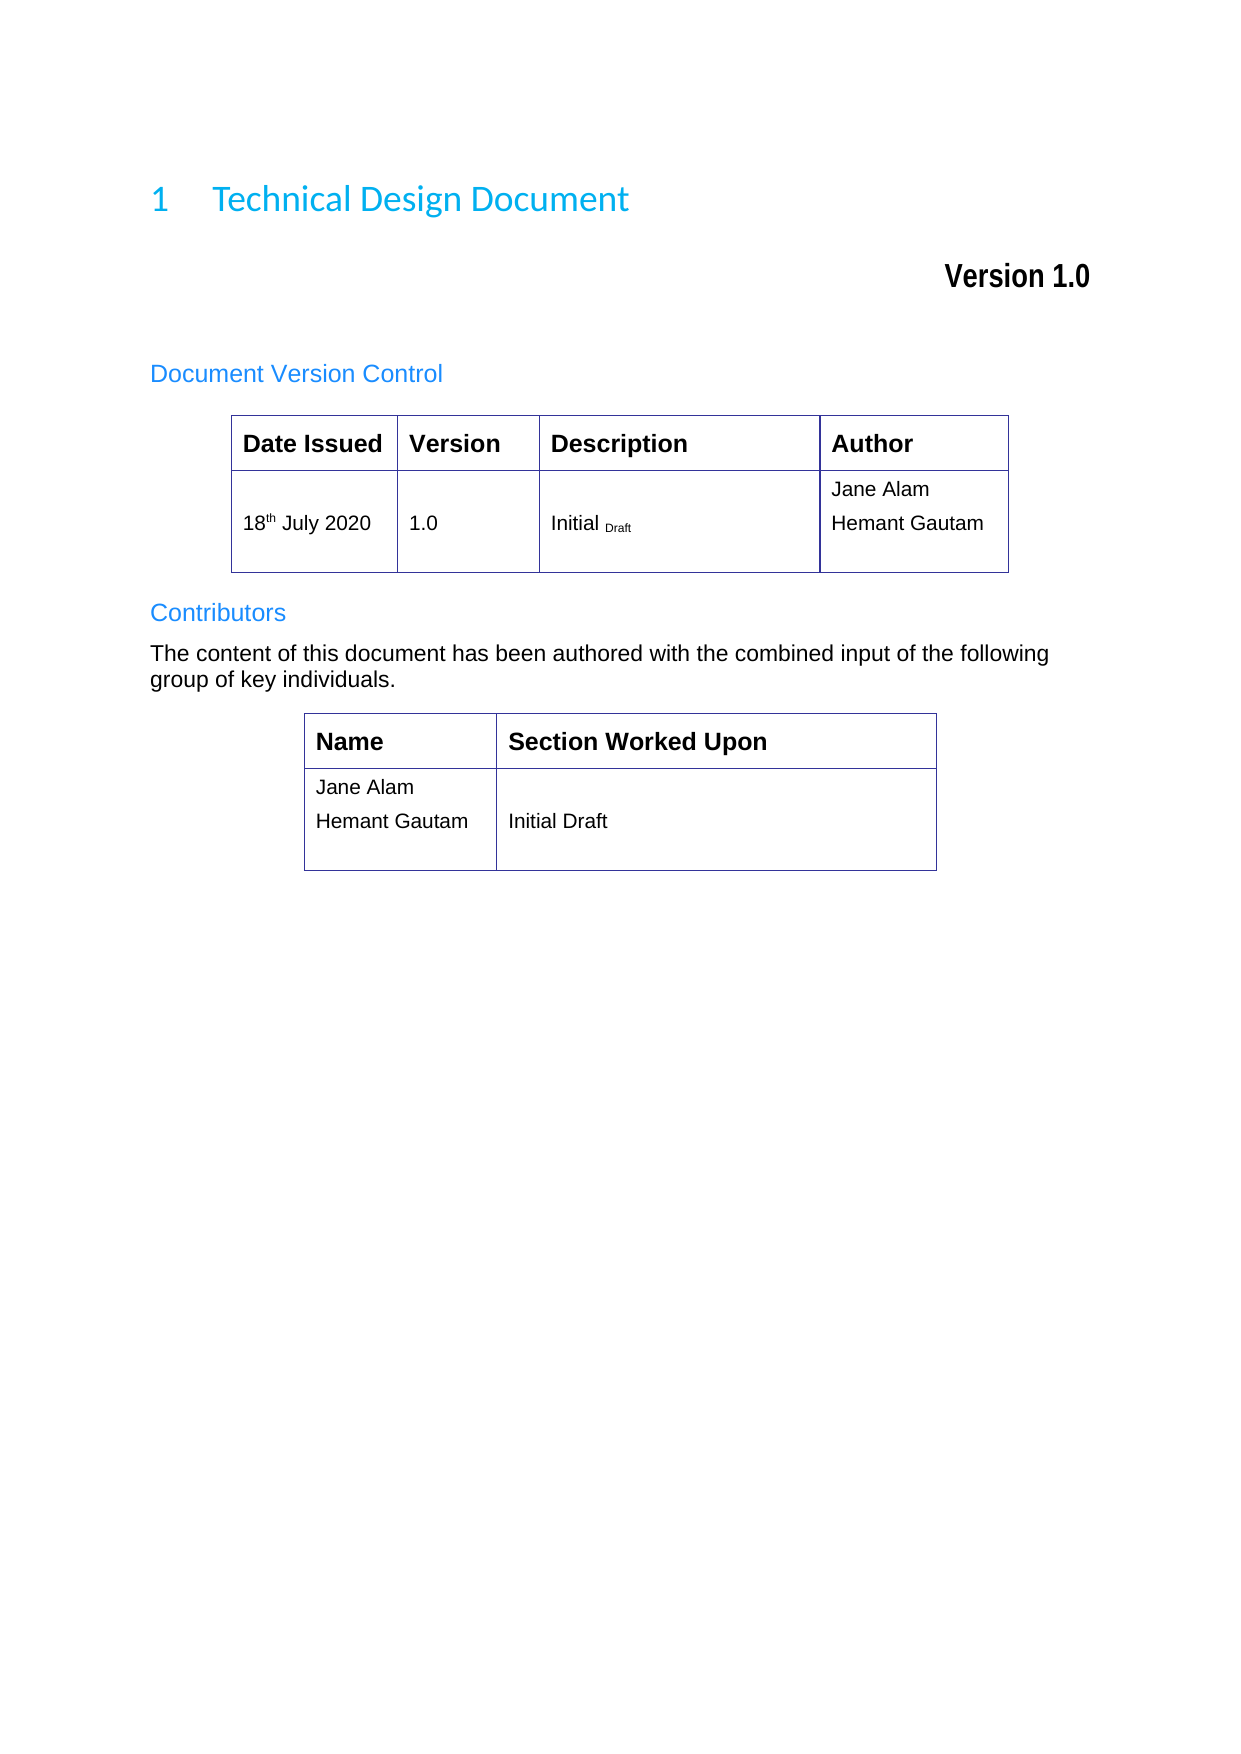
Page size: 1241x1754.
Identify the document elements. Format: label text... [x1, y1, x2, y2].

table_header Name [305, 714, 496, 768]
subtitle Contributors [150, 598, 1090, 627]
table_cell Initial Draft [497, 769, 936, 870]
table_cell 1.0 [398, 471, 539, 572]
text The content of this document has been authored with the combined input of the following group of key individuals. [150, 639, 1090, 692]
table_header Author [821, 416, 1008, 470]
table_header Date Issued [232, 416, 397, 470]
table_header Section Worked Upon [497, 714, 936, 768]
table_header Version [398, 416, 539, 470]
table_cell 18th July 2020 [232, 471, 397, 572]
table_cell Initial Draft [540, 471, 819, 572]
table_cell Jane Alam Hemant Gautam [821, 471, 1008, 572]
text Version 1.0 [150, 256, 1090, 294]
table_cell Jane Alam Hemant Gautam [305, 769, 496, 870]
subtitle Technical Design Document [150, 175, 1090, 221]
subtitle Document Version Control [150, 359, 1090, 388]
table_header Description [540, 416, 819, 470]
